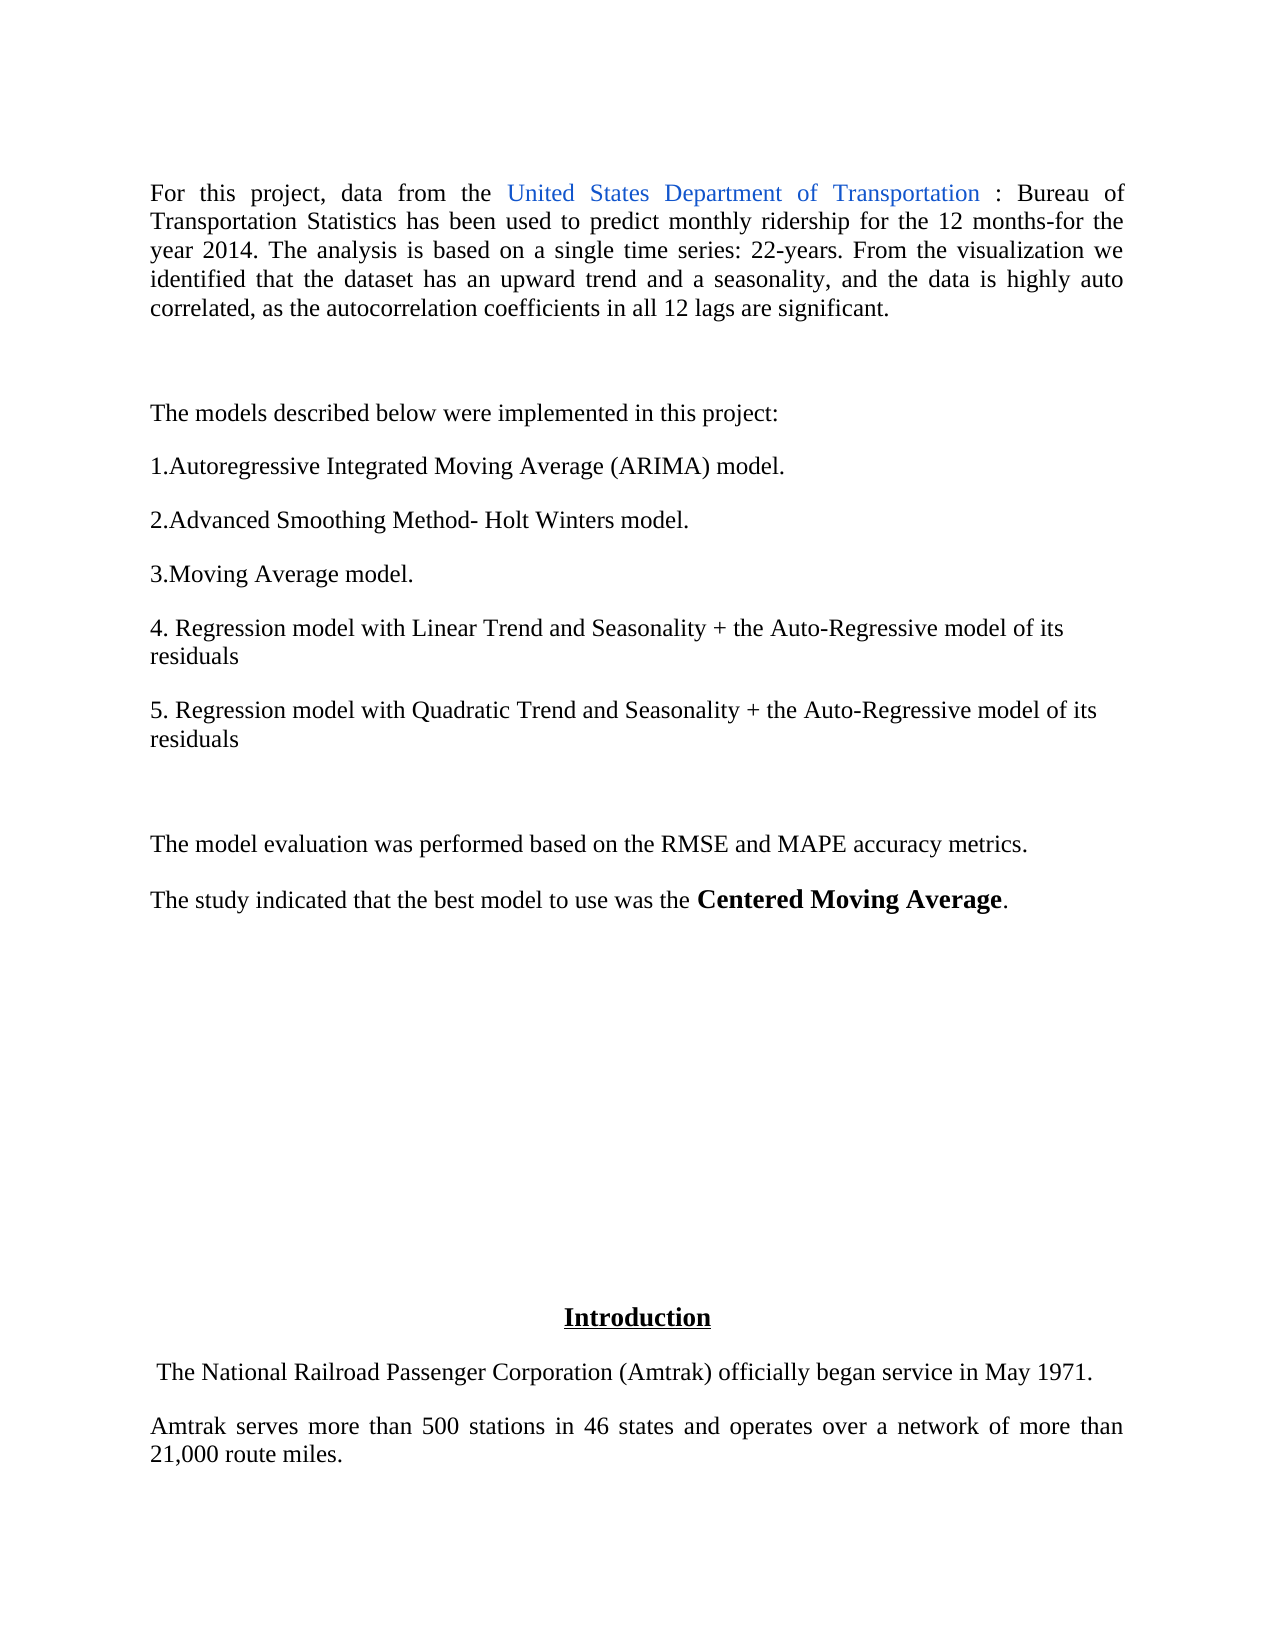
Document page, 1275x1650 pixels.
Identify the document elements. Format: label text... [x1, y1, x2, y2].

text 2.Advanced Smoothing Method- Holt Winters model. [150, 505, 1125, 534]
text For this project, data from the United States Department of Transportation : Bureau of Transportation Statistics has been used to predict monthly ridership for the 12 months-for the year 2014. The analysis is based on a single time series: 22-years. From the visualization we identified that the dataset has an upward trend and a seasonality, and the data is highly auto correlated, as the autocorrelation coefficients in all 12 lags are significant. [150, 178, 1125, 321]
text The models described below were implemented in this project: [150, 398, 1125, 426]
text The model evaluation was performed based on the RMSE and MAPE accuracy metrics. [150, 829, 1125, 858]
text The study indicated that the best model to use was the Centered Moving Average. [150, 883, 1125, 914]
text Amtrak serves more than 500 stations in 46 states and operates over a network of more than 21,000 route miles. [150, 1411, 1125, 1468]
text 4. ​​Regression model with Linear Trend and Seasonality + the Auto-Regressive model of its residuals [150, 613, 1125, 670]
text 1.Autoregressive Integrated Moving Average (ARIMA) model. [150, 451, 1125, 480]
text 5. Regression model with Quadratic Trend and Seasonality + the Auto-Regressive model of its residuals [150, 695, 1125, 753]
text The National Railroad Passenger Corporation (Amtrak) officially began service in May 1971. [150, 1357, 1125, 1386]
text Introduction [150, 1301, 1125, 1332]
text 3.Moving Average model. [150, 559, 1125, 588]
